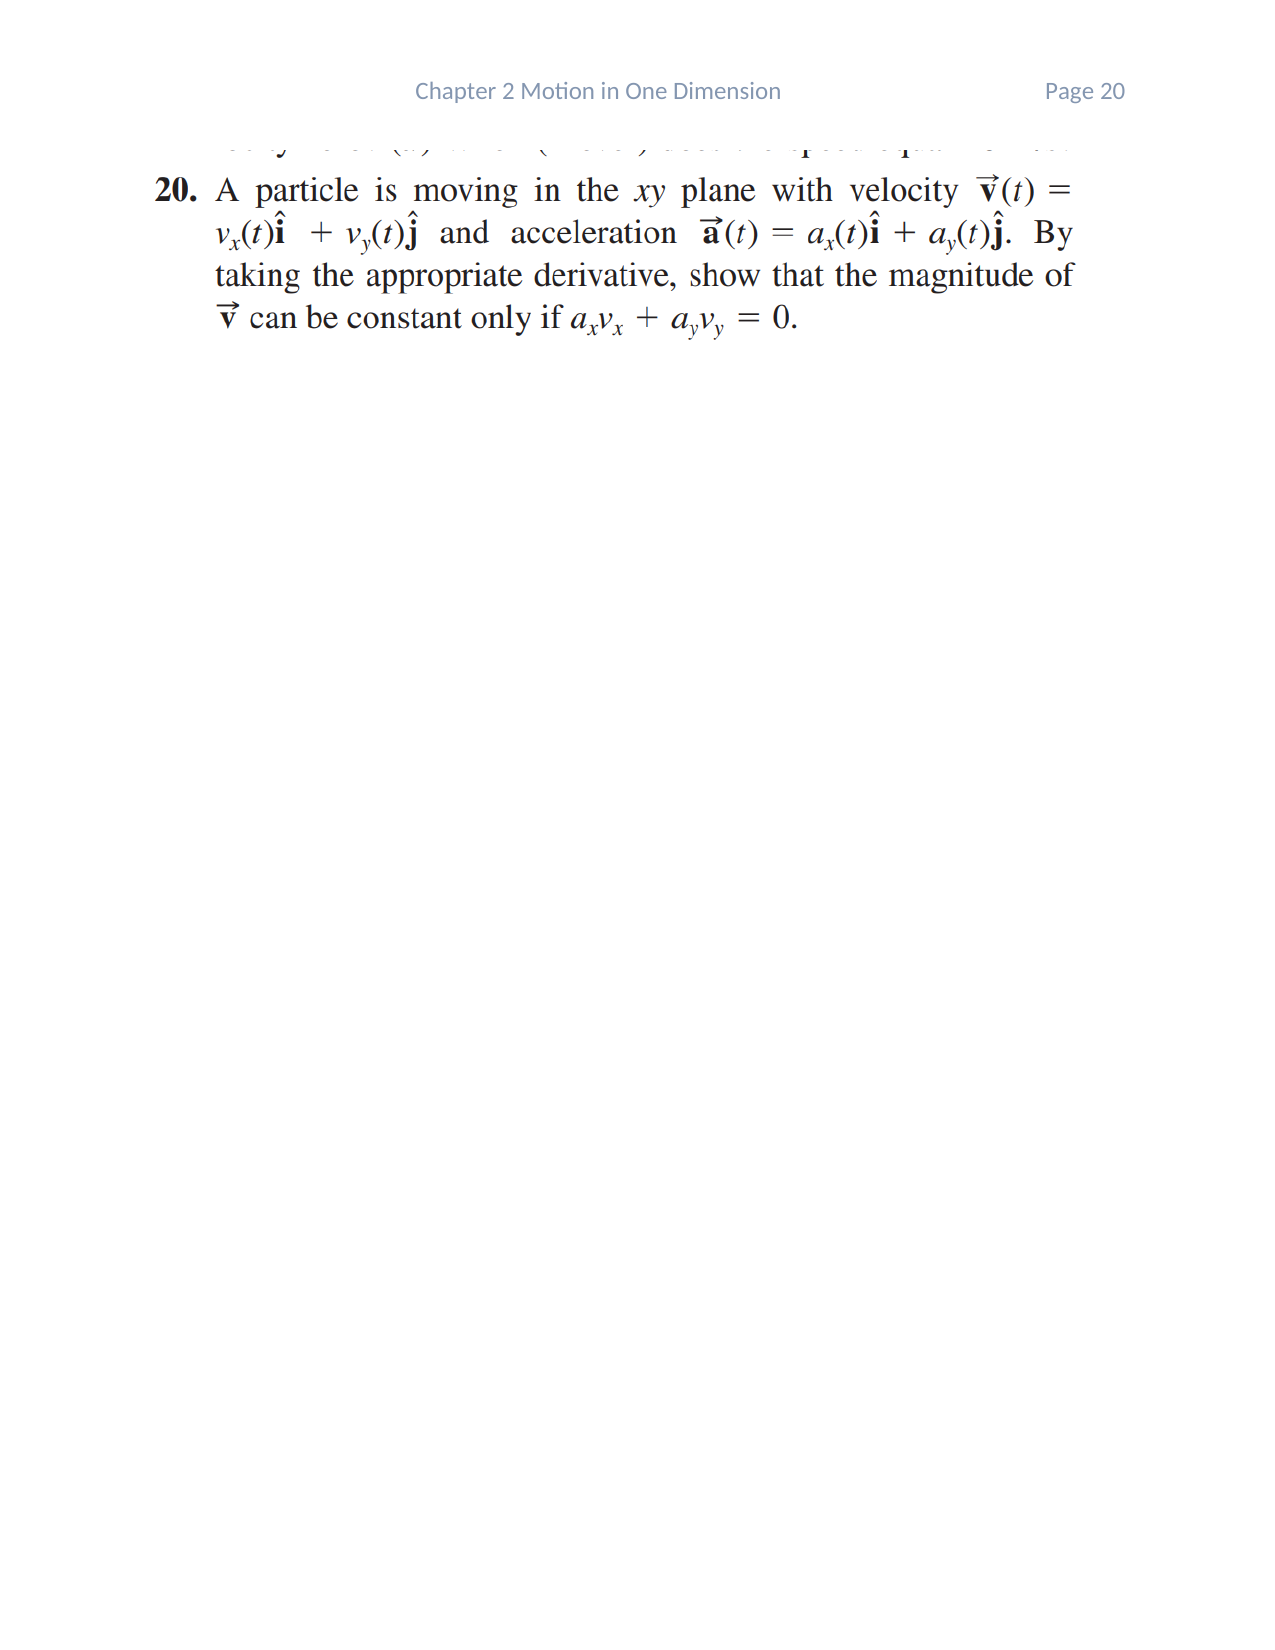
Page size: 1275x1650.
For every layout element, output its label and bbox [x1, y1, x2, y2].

picture [135, 150, 1110, 352]
